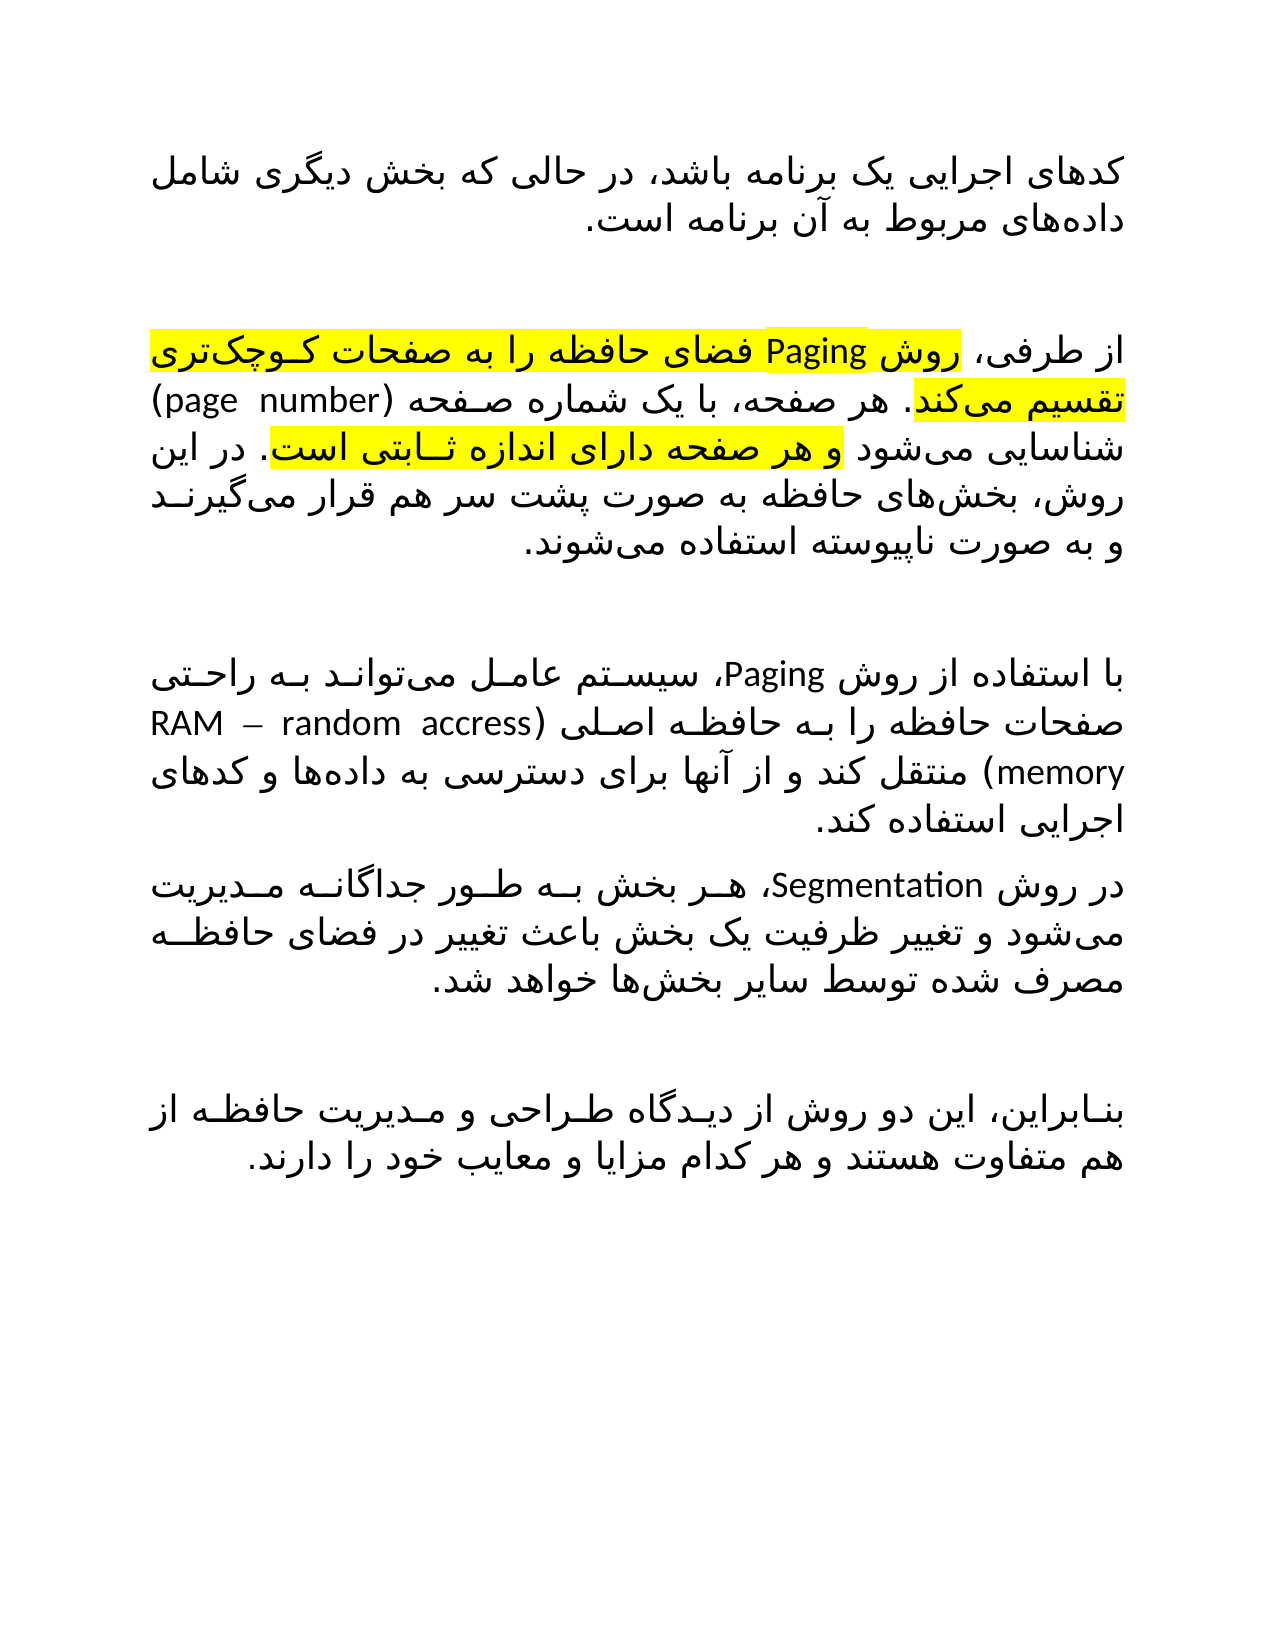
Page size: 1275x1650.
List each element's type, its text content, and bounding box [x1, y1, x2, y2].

text در روش Segmentation، هر بخش به طور جداگانه مدیریت می‌شود و تغییر ظرفیت یک بخش باعث تغییر در فضای حافظه مصرف شده توسط سایر بخش‌ها خواهد شد. [150, 861, 1125, 1001]
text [150, 150, 1125, 241]
text با استفاده از روش Paging، سیستم عامل می‌تواند به راحتی صفحات حافظه را به حافظه اصلی (RAM – random accress memory) منتقل کند و از آنها برای دسترسی به داده‌ها و کدهای اجرایی استفاده کند. [150, 649, 1125, 841]
text بنابراین، این دو روش از دیدگاه طراحی و مدیریت حافظه از هم متفاوت هستند و هر کدام مزایا و معایب خود را دارند. [150, 1088, 1125, 1178]
text از طرفی، روش Paging فضای حافظه را به صفحات کوچک‌تری تقسیم می‌کند. هر صفحه، با یک شماره صفحه (page number) شناسایی می‌شود و هر صفحه دارای اندازه ثابتی است. در این روش، بخش‌های حافظه به صورت پشت سر هم قرار می‌گیرند و به صورت ناپیوسته استفاده می‌شوند. [150, 327, 1125, 563]
